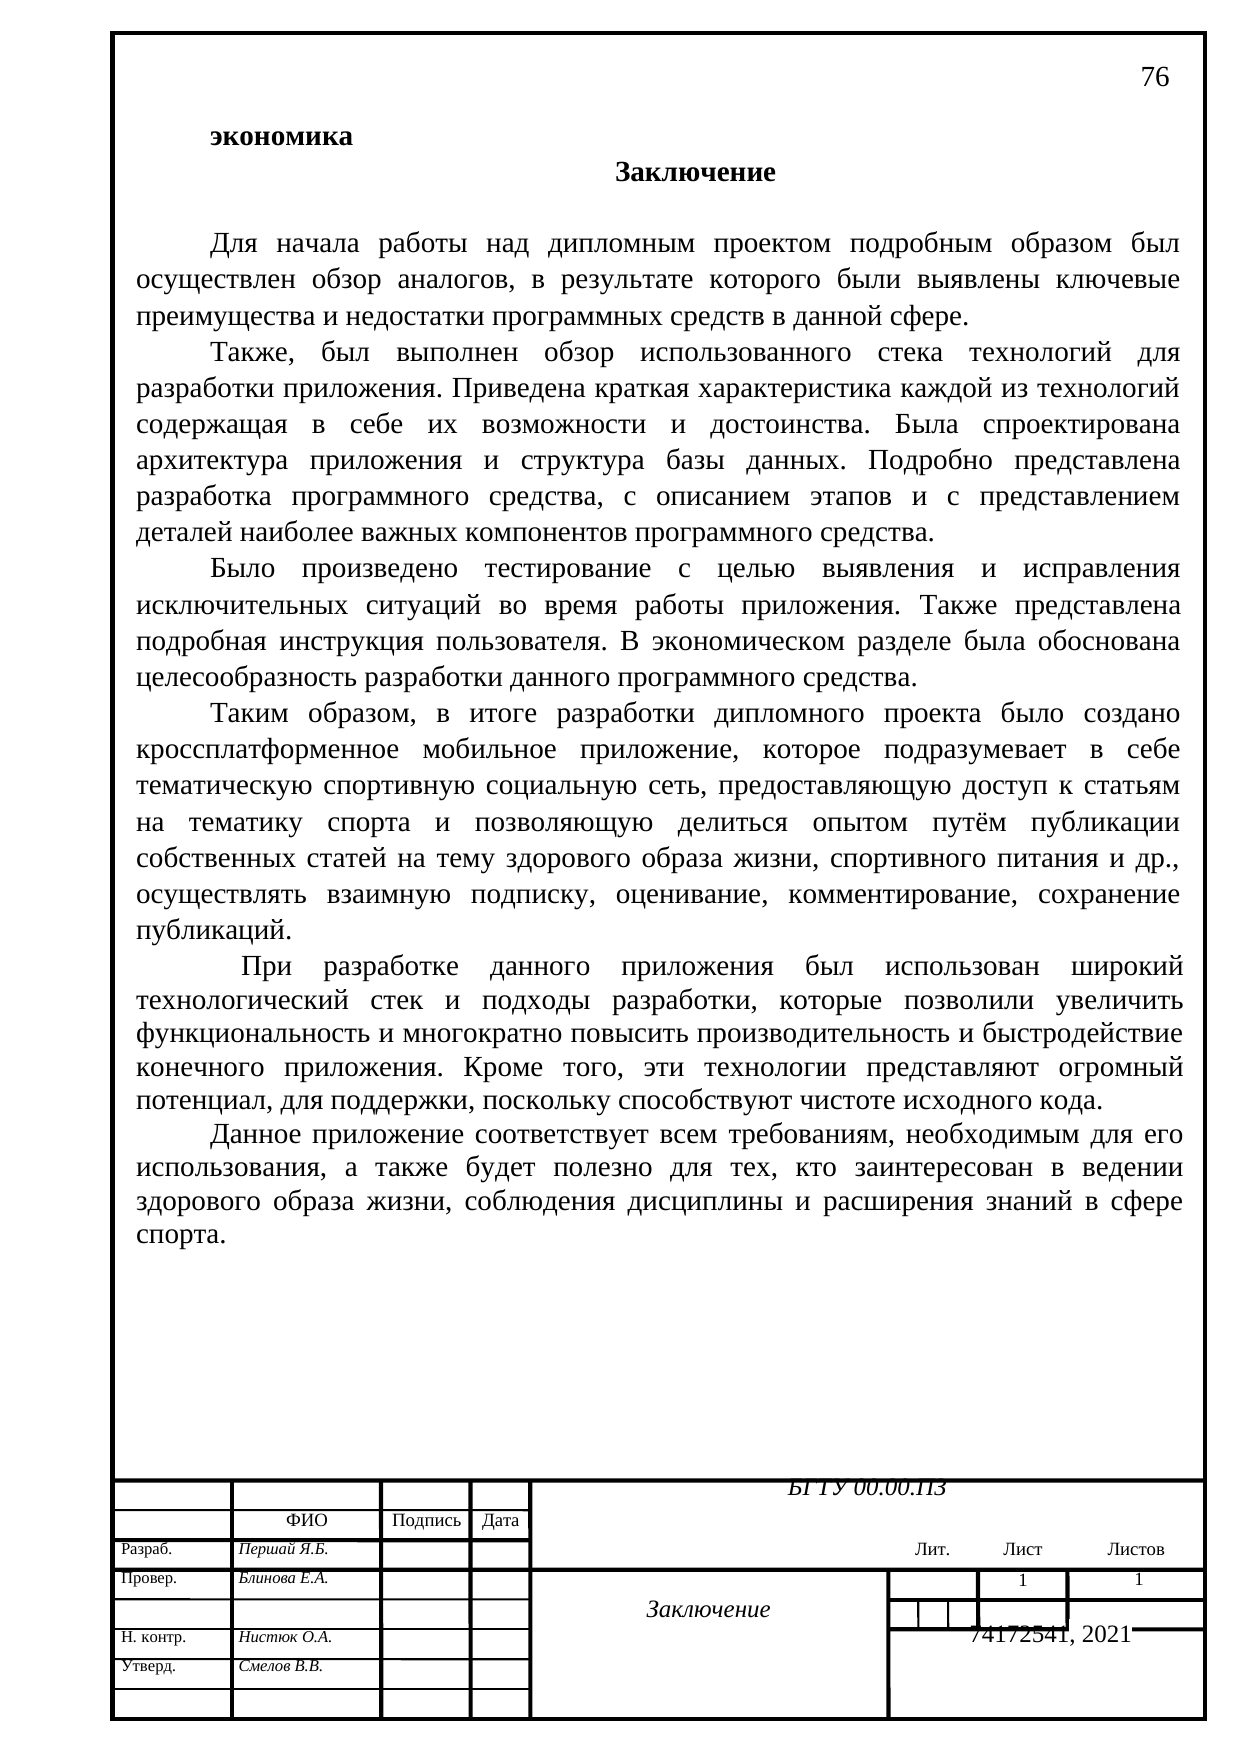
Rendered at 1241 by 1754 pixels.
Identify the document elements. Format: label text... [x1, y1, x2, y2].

text экономика [136, 118, 1181, 152]
text Также, был выполнен обзор использованного стека технологий для разработки приложения. Приведена краткая характеристика каждой из технологий содержащая в себе их возможности и достоинства. Была спроектирована архитектура приложения и структура базы данных. Подробно представлена разработка программного средства, с описанием этапов и с представлением деталей наиболее важных компонентов программного средства. [136, 334, 1181, 548]
text Было произведено тестирование с целью выявления и исправления исключительных ситуаций во время работы приложения. Также представлена подробная инструкция пользователя. В экономическом разделе была обоснована целесообразность разработки данного программного средства. [136, 551, 1181, 693]
text Таким образом, в итоге разработки дипломного проекта было создано кроссплатформенное мобильное приложение, которое подразумевает в себе тематическую спортивную социальную сеть, предоставляющую доступ к статьям на тематику спорта и позволяющую делиться опытом путём публикации собственных статей на тему здорового образа жизни, спортивного питания и др., осуществлять взаимную подписку, оценивание, комментирование, сохранение публикаций. [136, 695, 1181, 946]
text Заключение [136, 154, 1181, 188]
text Для начала работы над дипломным проектом подробным образом был осуществлен обзор аналогов, в результате которого были выявлены ключевые преимущества и недостатки программных средств в данной сфере. [136, 225, 1181, 331]
text Данное приложение соответствует всем требованиям, необходимым для его использования, а также будет полезно для тех, кто заинтересован в ведении здорового образа жизни, соблюдения дисциплины и расширения знаний в сфере спорта. [136, 1116, 1184, 1250]
text При разработке данного приложения был использован широкий технологический стек и подходы разработки, которые позволили увеличить функциональность и многократно повысить производительность и быстродействие конечного приложения. Кроме того, эти технологии представляют огромный потенциал, для поддержки, поскольку способствуют чистоте исходного кода. [136, 948, 1184, 1116]
